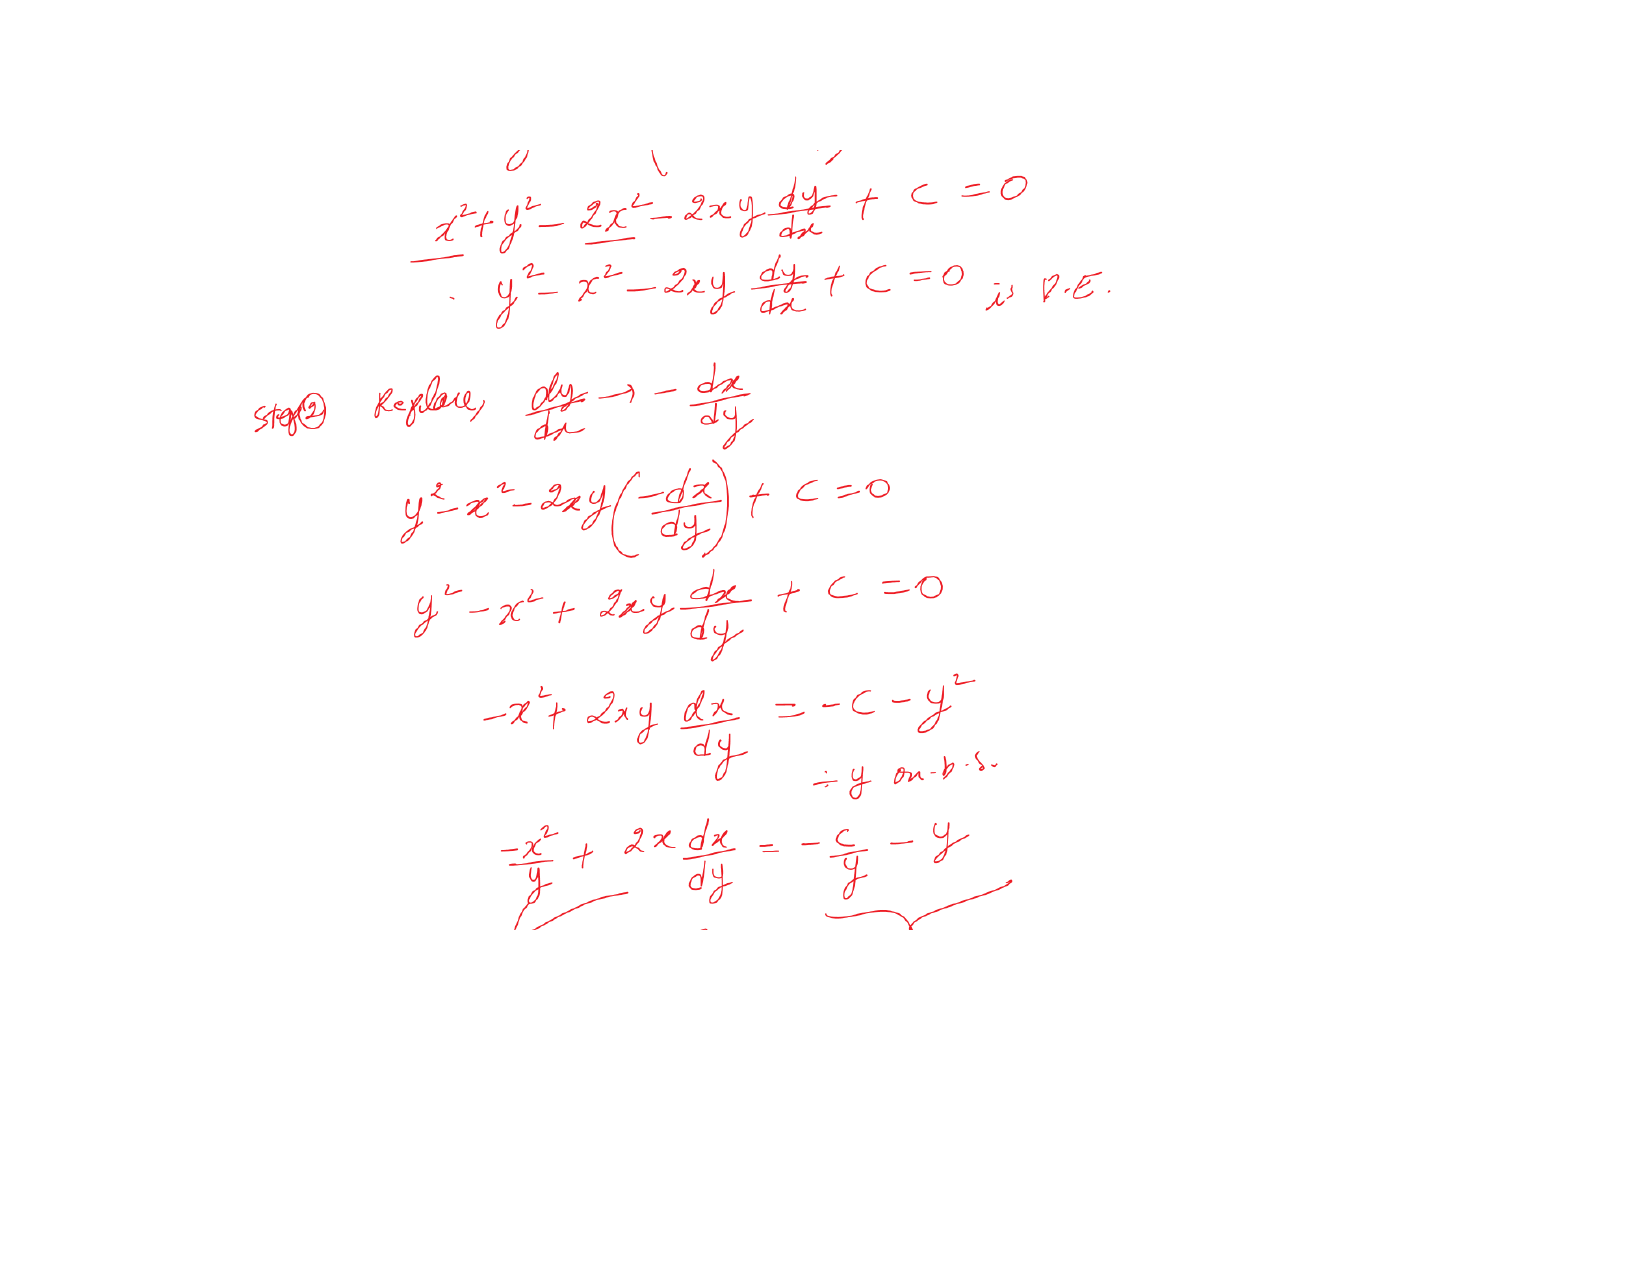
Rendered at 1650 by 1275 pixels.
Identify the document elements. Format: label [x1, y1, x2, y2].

picture [150, 150, 1546, 930]
